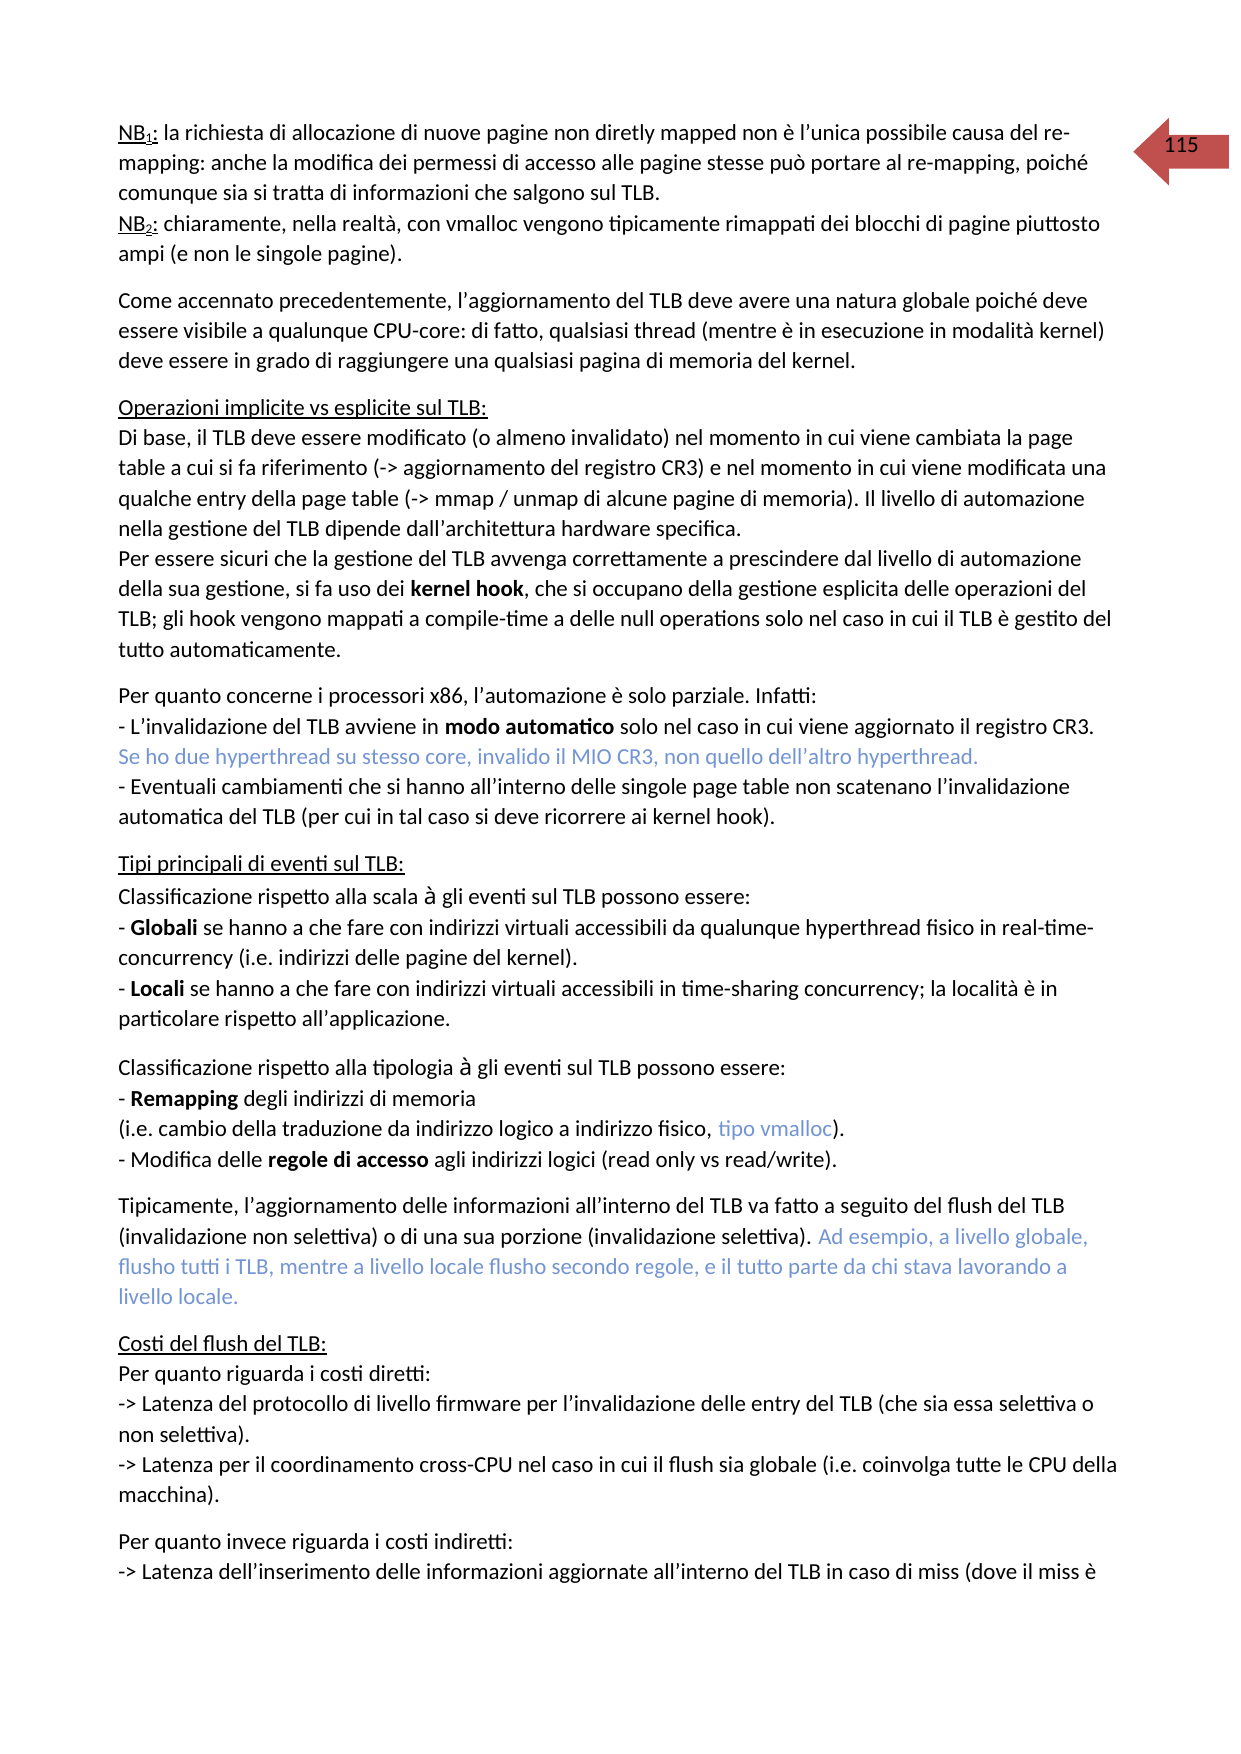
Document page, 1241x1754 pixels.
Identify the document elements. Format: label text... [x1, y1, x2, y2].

text Classificazione rispetto alla tipologia à gli eventi sul TLB possono essere: - Remapping degli indirizzi di memoria (i.e. cambio della traduzione da indirizzo logico a indirizzo fisico, tipo vmalloc). - Modifica delle regole di accesso agli indirizzi logici (read only vs read/write). [118, 1051, 1122, 1173]
text Tipi principali di eventi sul TLB: Classificazione rispetto alla scala à gli eventi sul TLB possono essere: - Globali se hanno a che fare con indirizzi virtuali accessibili da qualunque hyperthread fisico in real-time-concurrency (i.e. indirizzi delle pagine del kernel). - Locali se hanno a che fare con indirizzi virtuali accessibili in time-sharing concurrency; la località è in particolare rispetto all’applicazione. [118, 849, 1122, 1032]
text Come accennato precedentemente, l’aggiornamento del TLB deve avere una natura globale poiché deve essere visibile a qualunque CPU-core: di fatto, qualsiasi thread (mentre è in esecuzione in modalità kernel) deve essere in grado di raggiungere una qualsiasi pagina di memoria del kernel. [118, 286, 1122, 374]
text NB1: la richiesta di allocazione di nuove pagine non diretly mapped non è l’unica possibile causa del re-mapping: anche la modifica dei permessi di accesso alle pagine stesse può portare al re-mapping, poiché comunque sia si tratta di informazioni che salgono sul TLB. NB2: chiaramente, nella realtà, con vmalloc vengono tipicamente rimappati dei blocchi di pagine piuttosto ampi (e non le singole pagine). [118, 118, 1122, 267]
text Tipicamente, l’aggiornamento delle informazioni all’interno del TLB va fatto a seguito del flush del TLB (invalidazione non selettiva) o di una sua porzione (invalidazione selettiva). Ad esempio, a livello globale, flusho tutti i TLB, mentre a livello locale flusho secondo regole, e il tutto parte da chi stava lavorando a livello locale. [118, 1192, 1122, 1310]
text Costi del flush del TLB: Per quanto riguarda i costi diretti: -> Latenza del protocollo di livello firmware per l’invalidazione delle entry del TLB (che sia essa selettiva o non selettiva). -> Latenza per il coordinamento cross-CPU nel caso in cui il flush sia globale (i.e. coinvolga tutte le CPU della macchina). [118, 1329, 1122, 1508]
text Per quanto concerne i processori x86, l’automazione è solo parziale. Infatti: - L’invalidazione del TLB avviene in modo automatico solo nel caso in cui viene aggiornato il registro CR3. Se ho due hyperthread su stesso core, invalido il MIO CR3, non quello dell’altro hyperthread. - Eventuali cambiamenti che si hanno all’interno delle singole page table non scatenano l’invalidazione automatica del TLB (per cui in tal caso si deve ricorrere ai kernel hook). [118, 682, 1122, 831]
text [118, 1527, 1122, 1585]
text Operazioni implicite vs esplicite sul TLB: Di base, il TLB deve essere modificato (o almeno invalidato) nel momento in cui viene cambiata la page table a cui si fa riferimento (-> aggiornamento del registro CR3) e nel momento in cui viene modificata una qualche entry della page table (-> mmap / unmap di alcune pagine di memoria). Il livello di automazione nella gestione del TLB dipende dall’architettura hardware specifica. Per essere sicuri che la gestione del TLB avvenga correttamente a prescindere dal livello di automazione della sua gestione, si fa uso dei kernel hook, che si occupano della gestione esplicita delle operazioni del TLB; gli hook vengono mappati a compile-time a delle null operations solo nel caso in cui il TLB è gestito del tutto automaticamente. [118, 393, 1122, 663]
